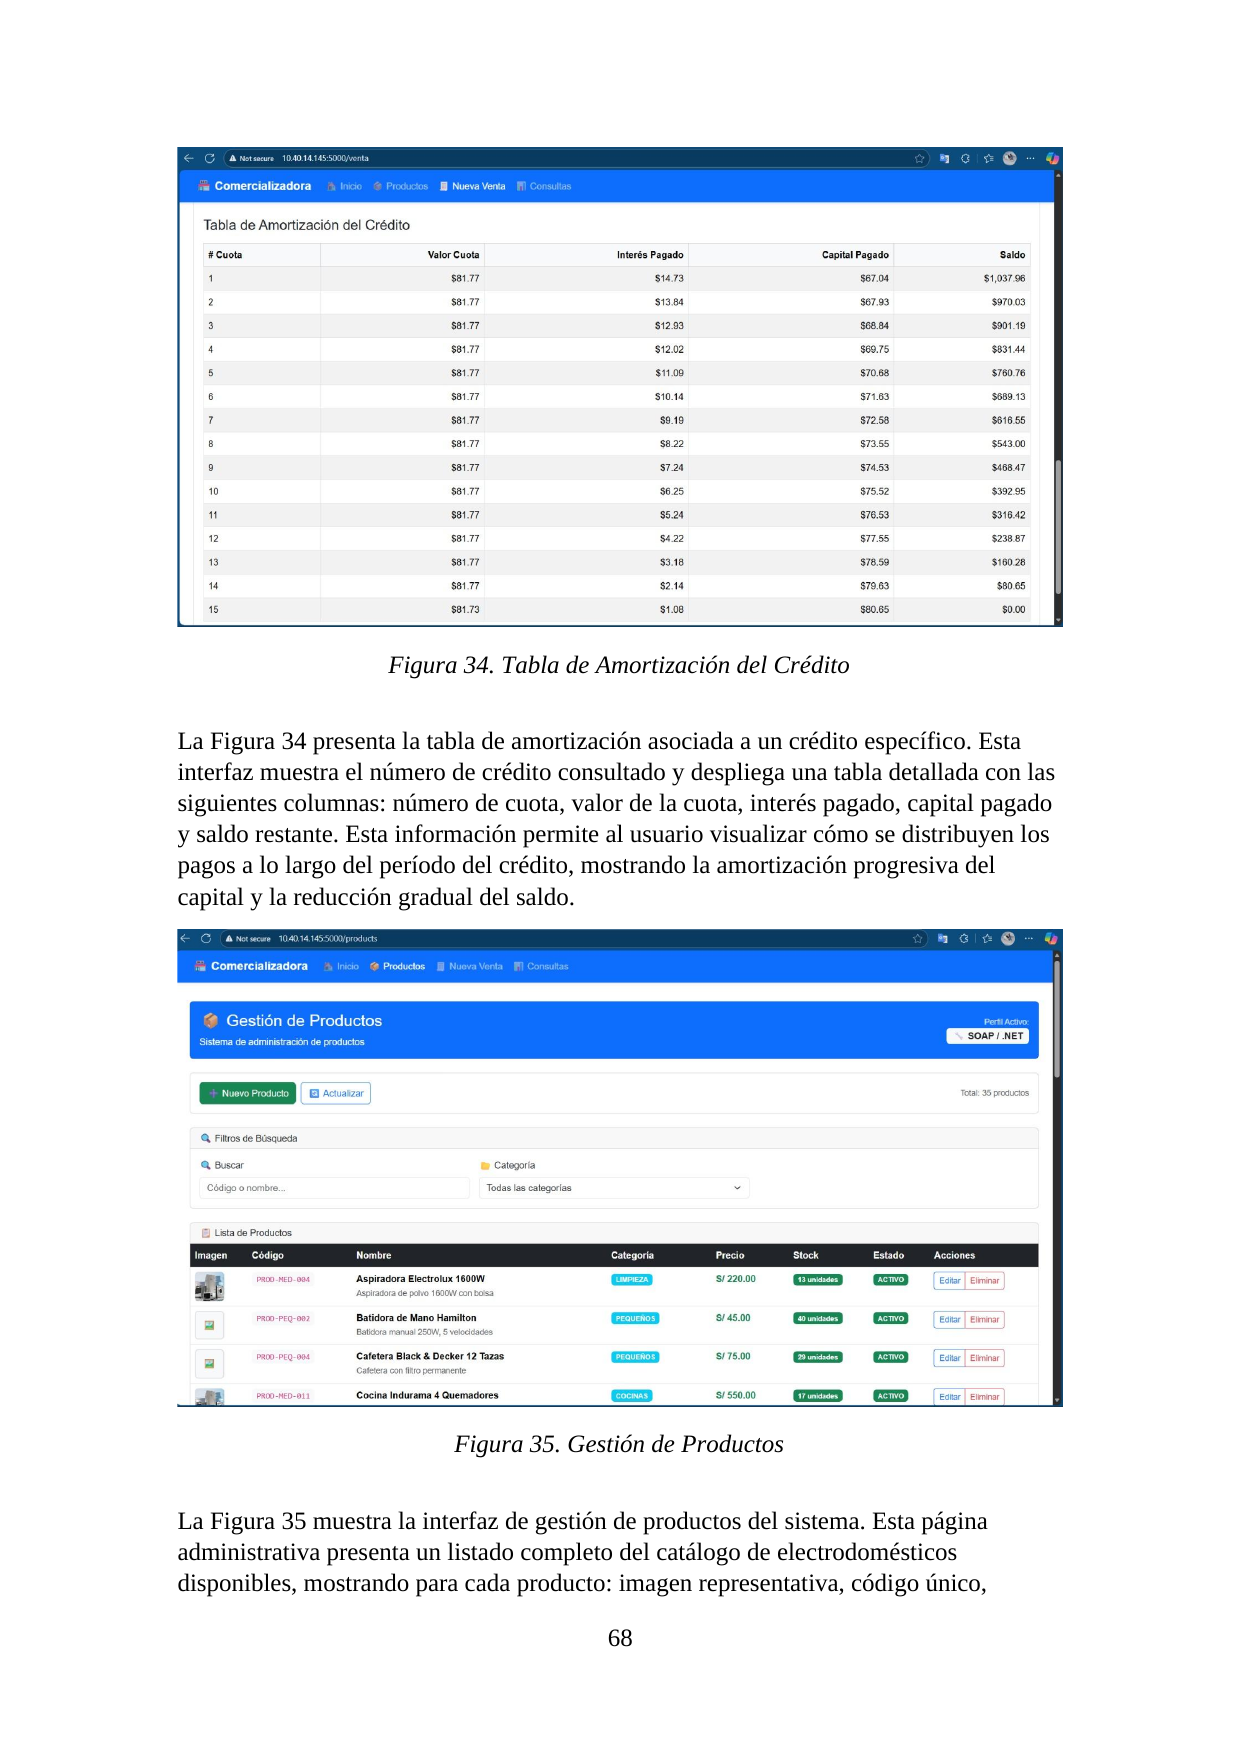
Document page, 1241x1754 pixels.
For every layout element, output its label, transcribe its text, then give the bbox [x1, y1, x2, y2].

picture [177, 929, 1063, 1407]
subtitle Figura 35. Gestión de Productos [177, 1429, 1063, 1458]
text La Figura 34 presenta la tabla de amortización asociada a un crédito específico. Esta interfaz muestra el número de crédito consultado y despliega una tabla detallada con las siguientes columnas: número de cuota, valor de la cuota, interés pagado, capital pagado y saldo restante. Esta información permite al usuario visualizar cómo se distribuyen los pagos a lo largo del período del crédito, mostrando la amortización progresiva del capital y la reducción gradual del saldo. [177, 726, 1063, 910]
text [177, 1506, 1063, 1597]
subtitle Figura 34. Tabla de Amortización del Crédito [177, 650, 1063, 679]
picture [177, 147, 1063, 627]
